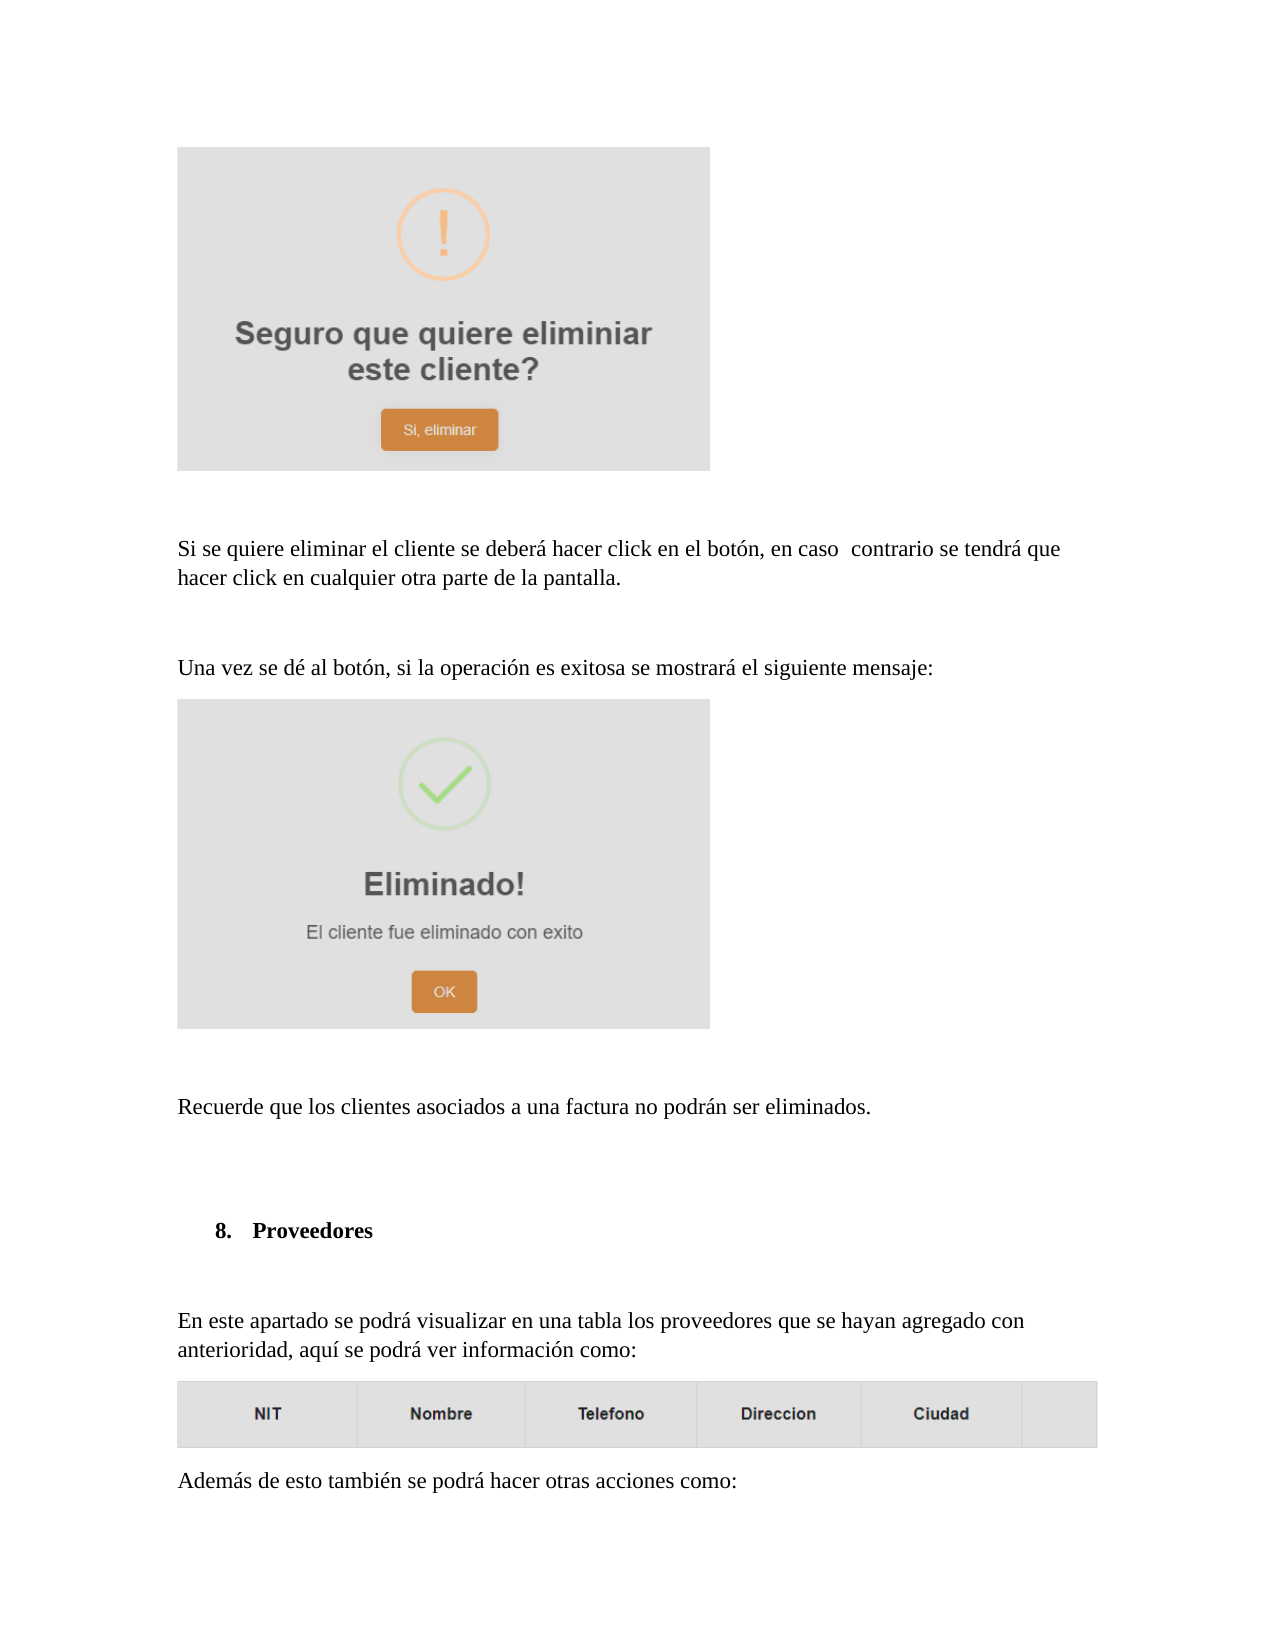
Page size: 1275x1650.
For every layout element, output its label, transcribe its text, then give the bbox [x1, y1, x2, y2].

text Una vez se dé al botón, si la operación es exitosa se mostrará el siguiente mensaje: [177, 654, 1098, 680]
text Además de esto también se podrá hacer otras acciones como: [177, 1467, 1098, 1493]
list Proveedores [215, 1217, 1098, 1244]
text Recuerde que los clientes asociados a una factura no podrán ser eliminados. [177, 1093, 1098, 1119]
text Si se quiere eliminar el cliente se deberá hacer click en el botón, en caso contrario se tendrá que hacer click en cualquier otra parte de la pantalla. [177, 535, 1098, 590]
picture [177, 147, 710, 471]
picture [177, 1381, 1098, 1448]
text En este apartado se podrá visualizar en una tabla los proveedores que se hayan agregado con anterioridad, aquí se podrá ver información como: [177, 1308, 1098, 1362]
picture [177, 699, 710, 1029]
